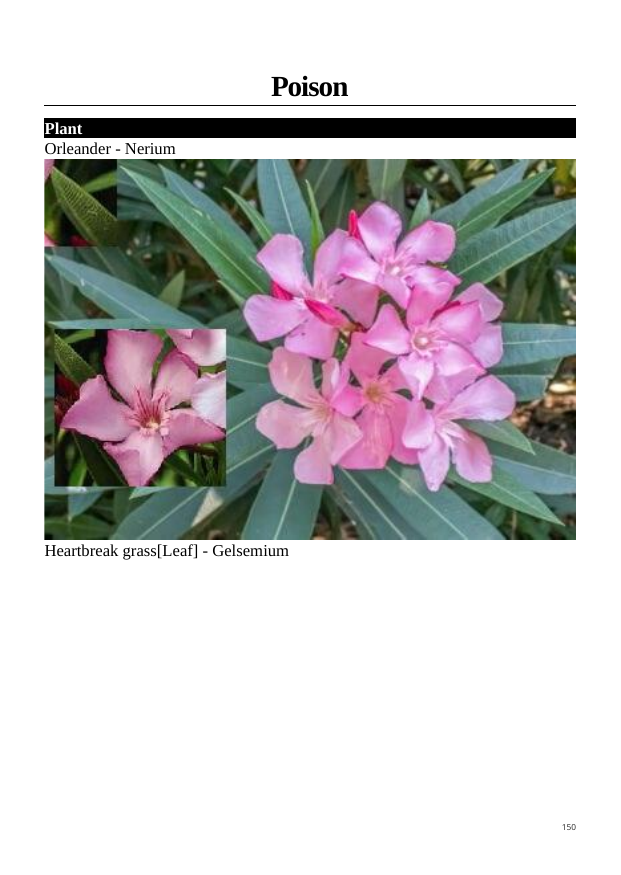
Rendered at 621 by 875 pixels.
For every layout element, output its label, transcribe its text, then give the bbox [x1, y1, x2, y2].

subtitle Poison [44, 69, 576, 105]
subtitle Plant [44, 118, 576, 138]
text Orleander - Nerium [44, 139, 576, 158]
text Heartbreak grass[Leaf] - Gelsemium [44, 541, 576, 560]
picture [44, 159, 576, 540]
